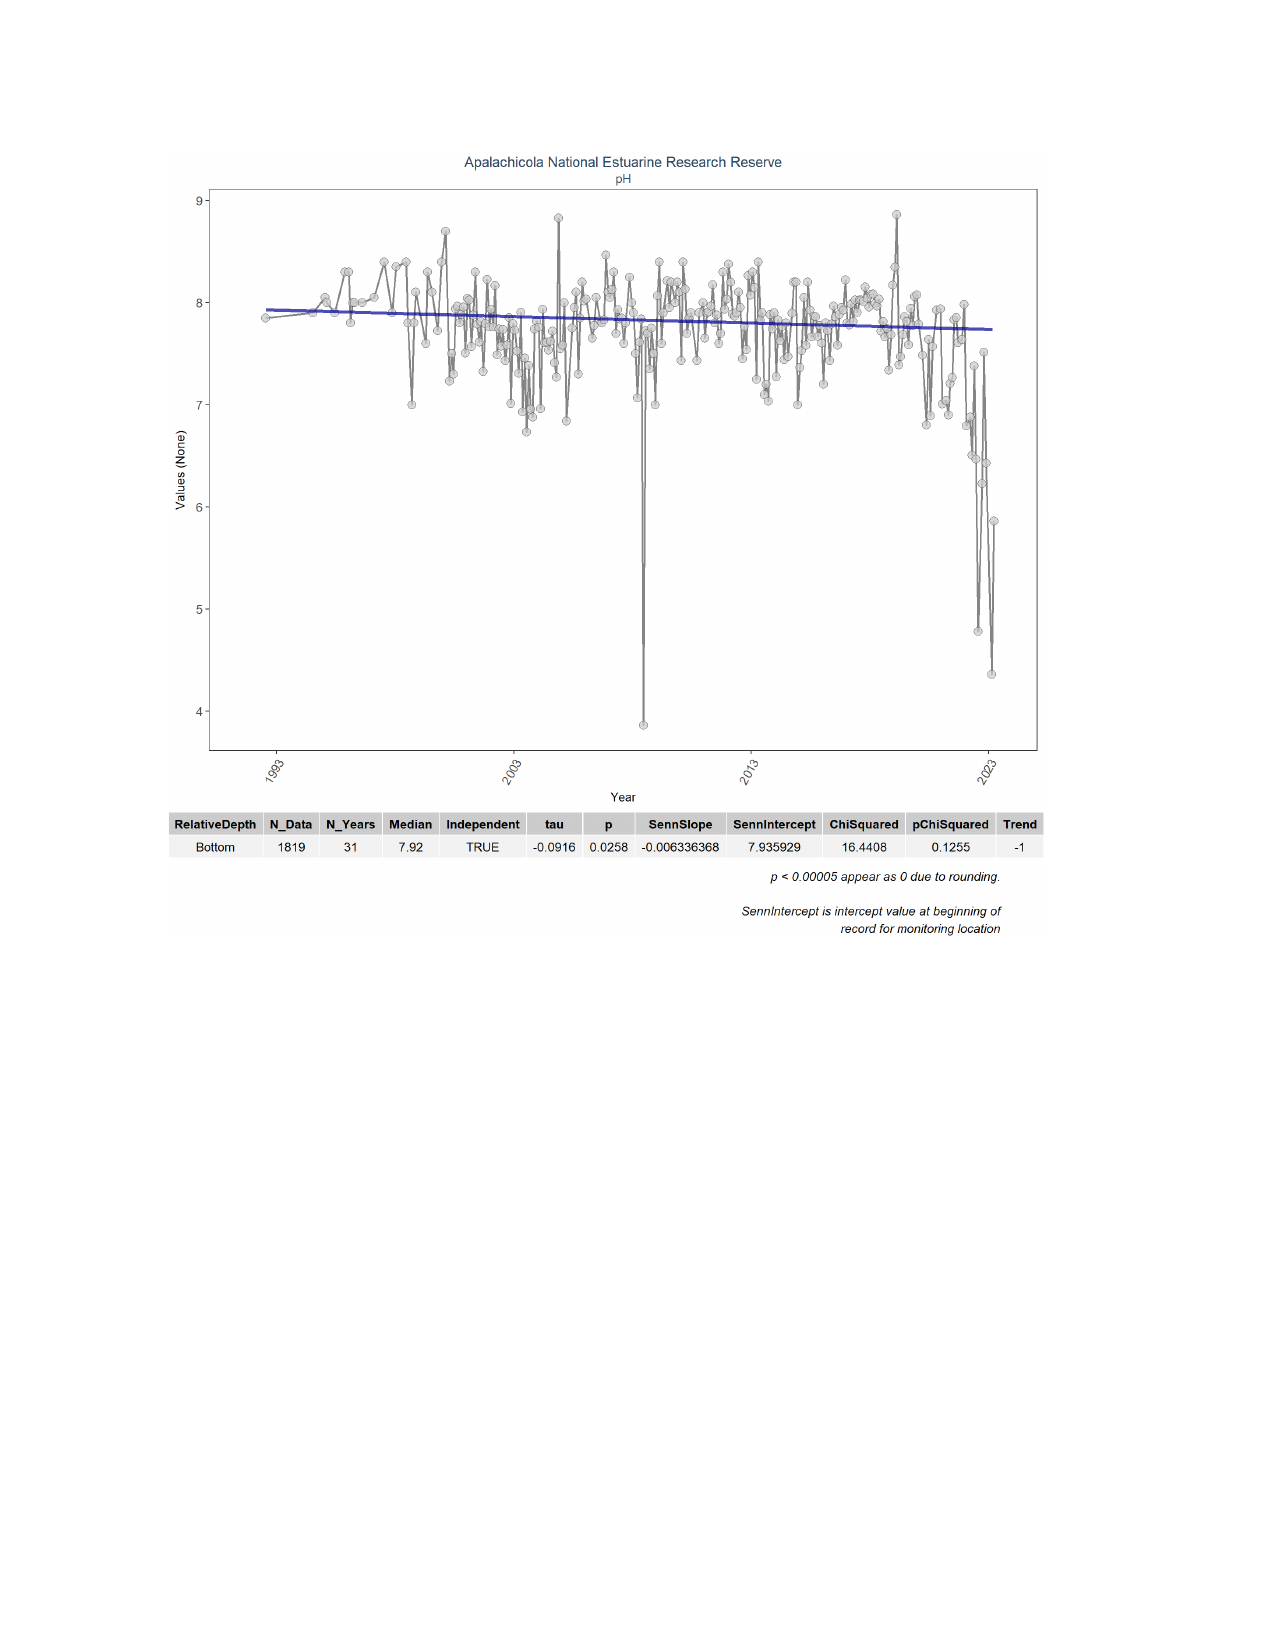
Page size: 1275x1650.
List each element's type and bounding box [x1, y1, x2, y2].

picture [168, 150, 1044, 938]
